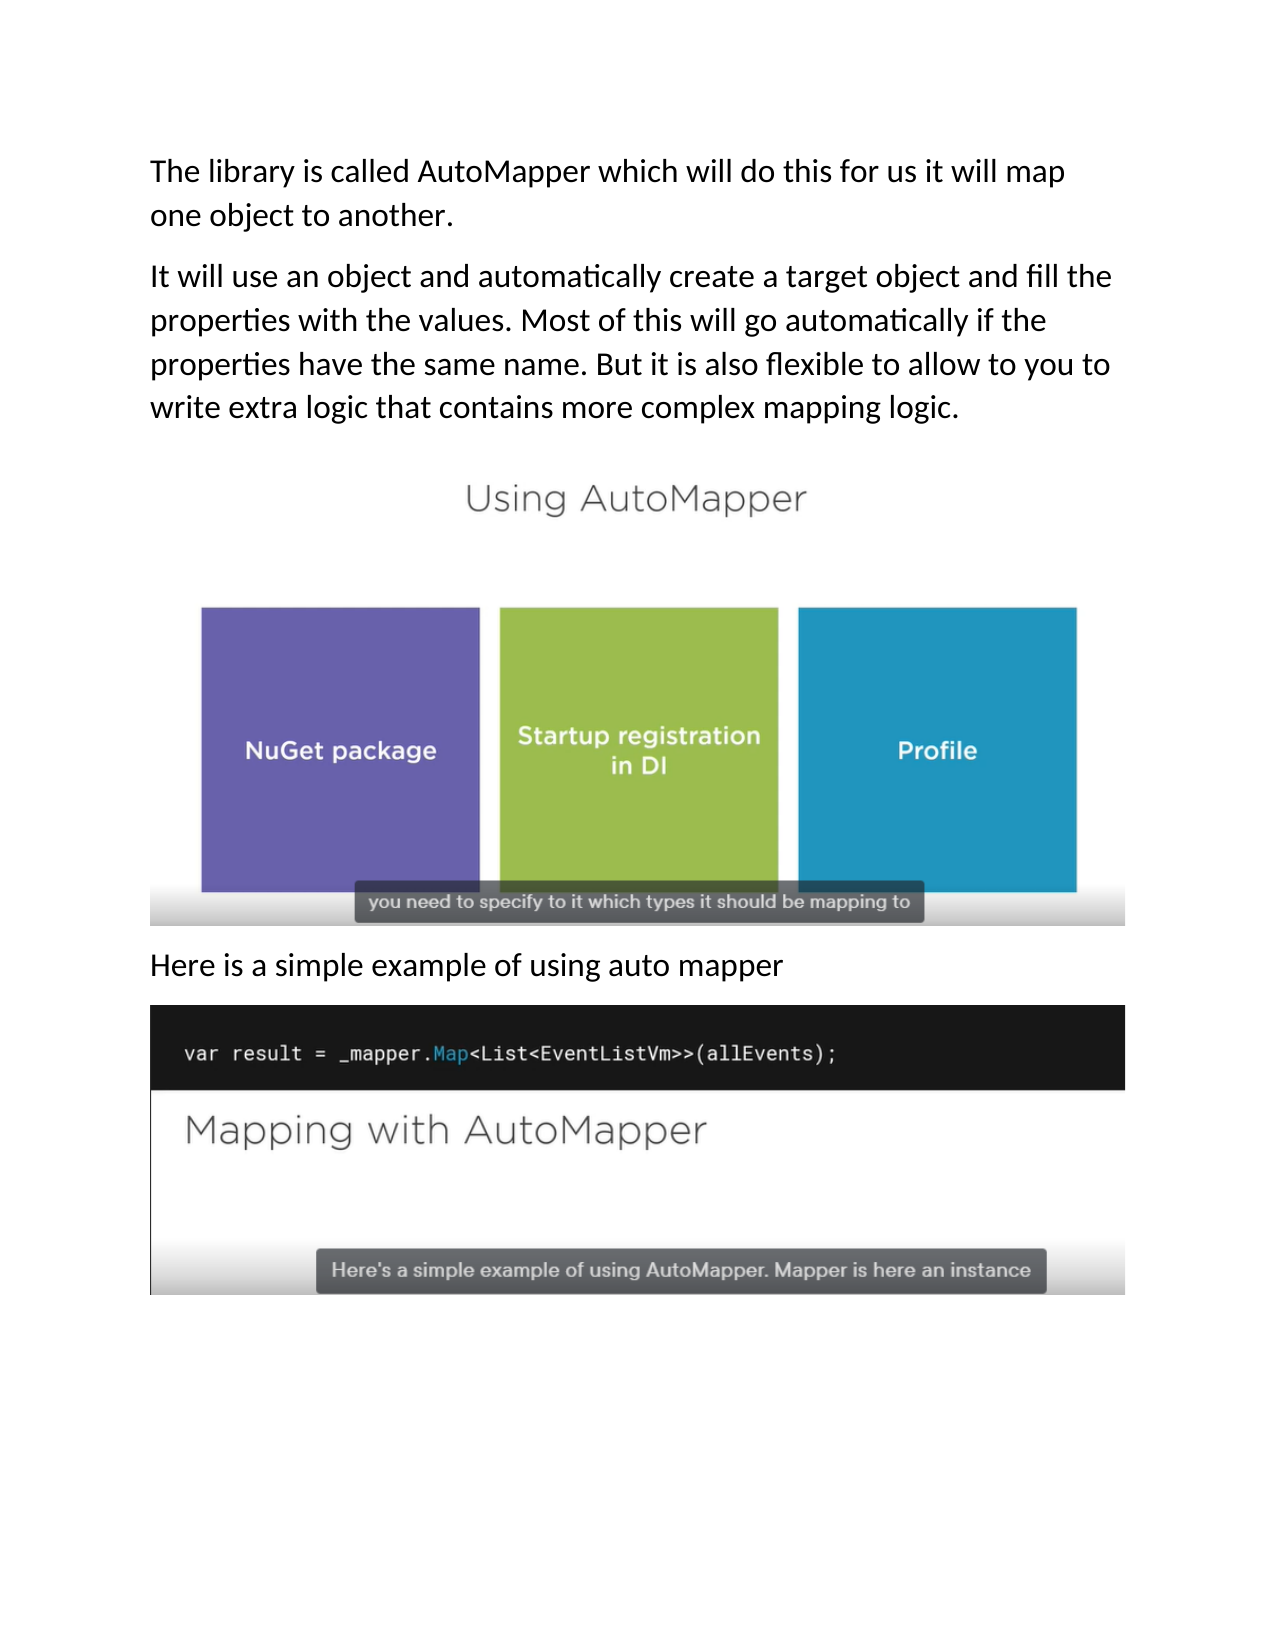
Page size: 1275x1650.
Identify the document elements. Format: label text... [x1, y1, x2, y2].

picture [150, 1005, 1125, 1295]
text The library is called AutoMapper which will do this for us it will map one object to another. [150, 150, 1125, 235]
picture [150, 447, 1125, 926]
text Here is a simple example of using auto mapper [150, 944, 1125, 985]
text It will use an object and automatically create a target object and fill the properties with the values. Most of this will go automatically if the properties have the same name. But it is also flexible to allow to you to write extra logic that contains more complex mapping logic. [150, 254, 1125, 427]
